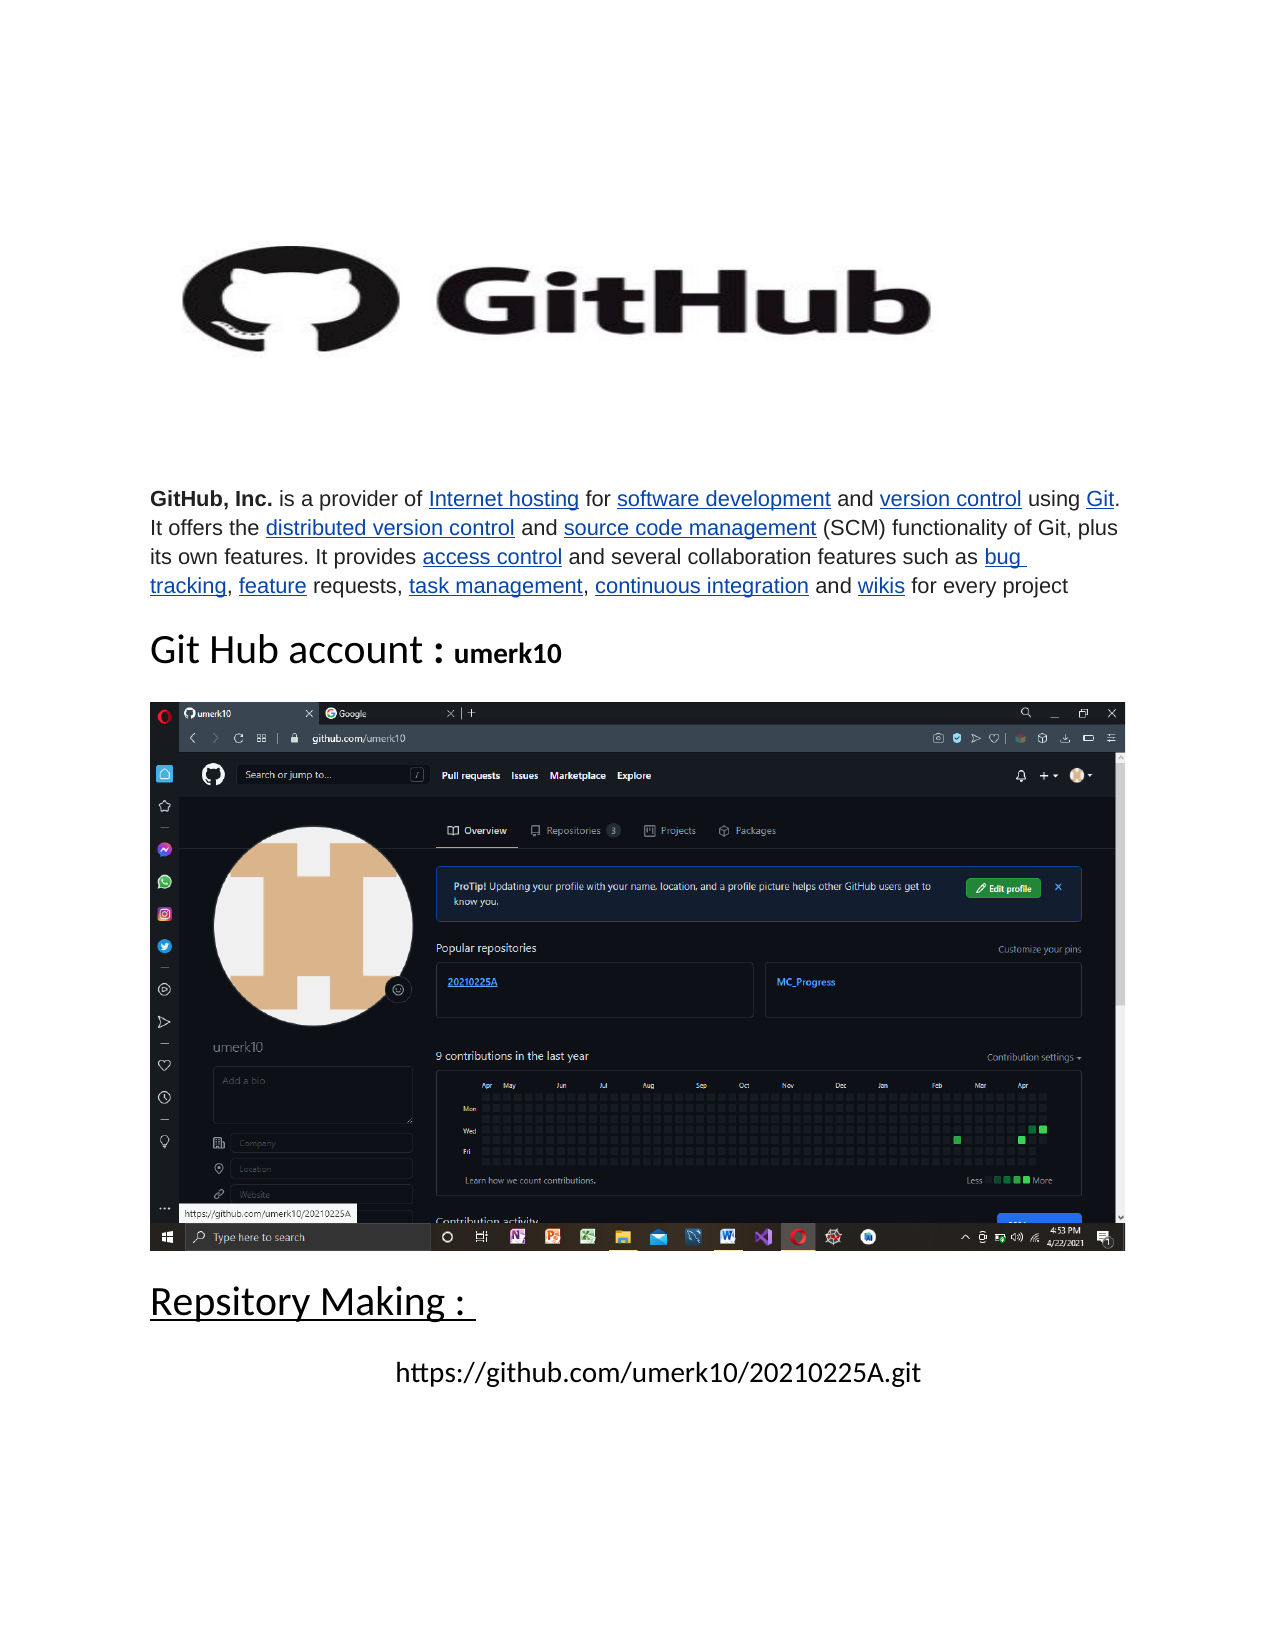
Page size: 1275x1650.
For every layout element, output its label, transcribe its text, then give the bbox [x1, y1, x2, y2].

text https://github.com/umerk10/20210225A.git [150, 1354, 1125, 1390]
text Git Hub account : umerk10 [150, 623, 1125, 674]
picture [150, 150, 983, 462]
picture [150, 702, 1125, 1251]
text GitHub, Inc. is a provider of Internet hosting for software development and version control using Git. It offers the distributed version control and source code management (SCM) functionality of Git, plus its own features. It provides access control and several collaboration features such as bug tracking, feature requests, task management, continuous integration and wikis for every project [150, 486, 1125, 598]
text Repsitory Making : [150, 1275, 1125, 1326]
